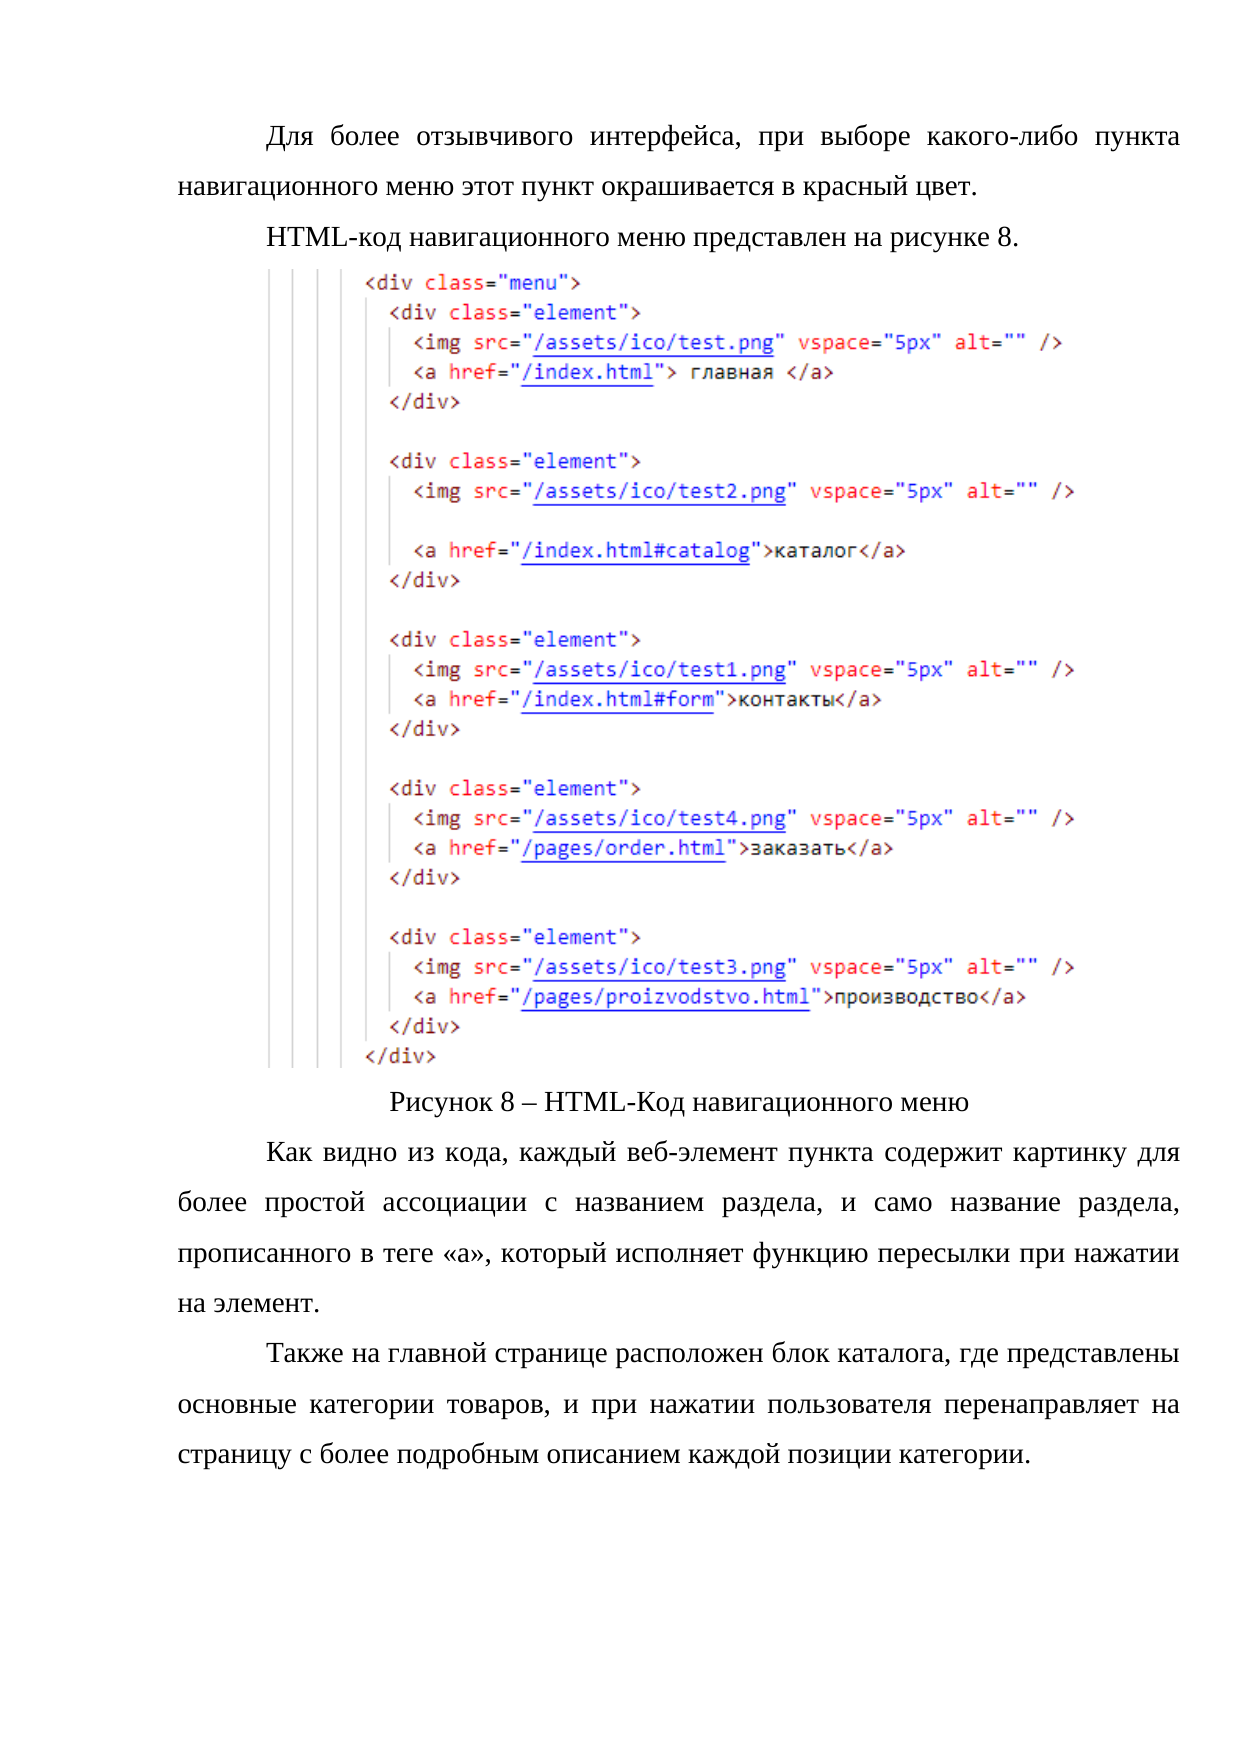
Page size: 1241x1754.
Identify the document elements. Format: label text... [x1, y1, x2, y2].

text Для более отзывчивого интерфейса, при выборе какого-либо пункта навигационного меню этот пункт окрашивается в красный цвет. [177, 118, 1181, 202]
text Также на главной странице расположен блок каталога, где представлены основные категории товаров, и при нажатии пользователя перенаправляет на страницу с более подробным описанием каждой позиции категории. [177, 1336, 1181, 1470]
text HTML-код навигационного меню представлен на рисунке 8. [177, 219, 1181, 252]
text Как видно из кода, каждый веб-элемент пункта содержит картинку для более простой ассоциации с названием раздела, и само название раздела, прописанного в теге «a», который исполняет функцию пересылки при нажатии на элемент. [177, 1134, 1181, 1319]
picture [256, 269, 1102, 1068]
text Рисунок 8 – HTML-Код навигационного меню [177, 1084, 1181, 1117]
